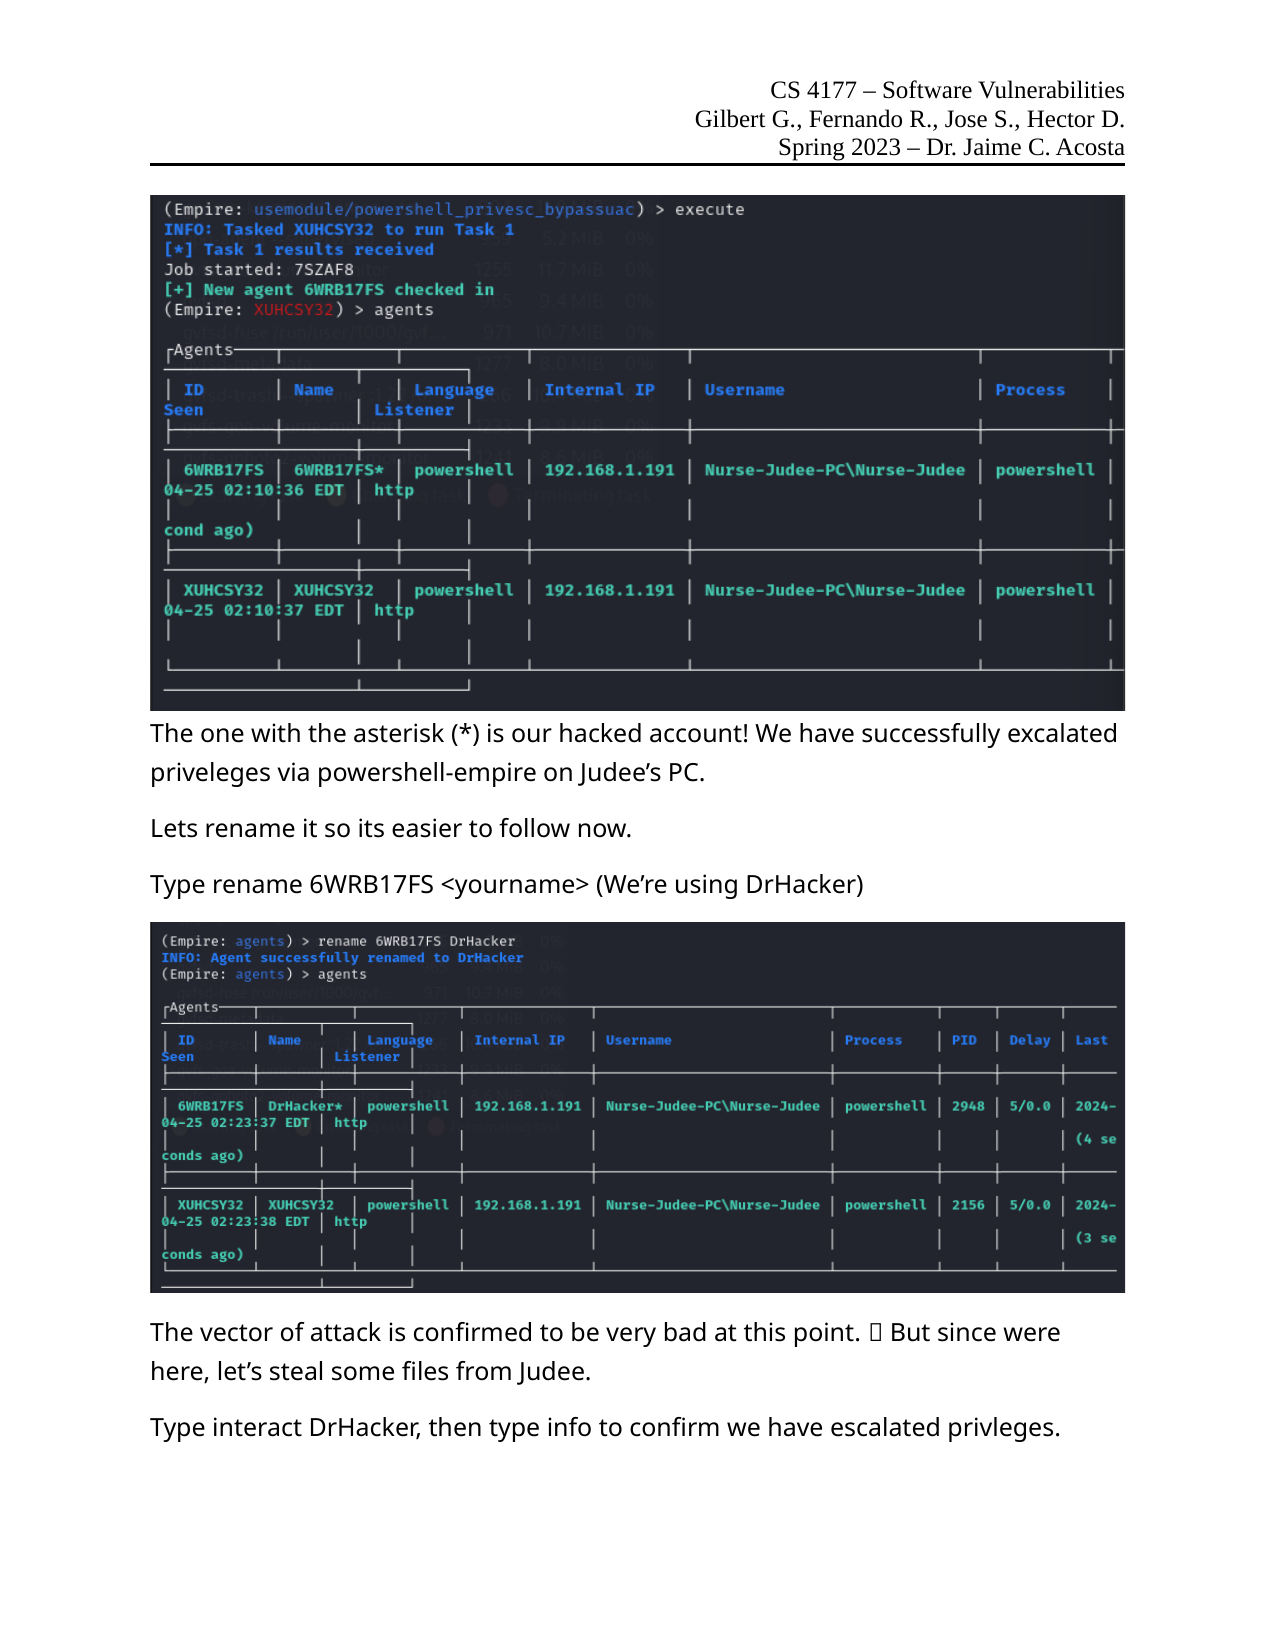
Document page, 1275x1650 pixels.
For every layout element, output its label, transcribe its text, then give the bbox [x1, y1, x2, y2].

text The one with the asterisk (*) is our hacked account! We have successfully excalated priveleges via powershell-empire on Judee’s PC. [150, 711, 1125, 789]
text The vector of attack is confirmed to be very bad at this point. 🙁 But since were here, let’s steal some files from Judee. [150, 1315, 1125, 1388]
text Type rename 6WRB17FS <yourname> (We’re using DrHacker) [150, 867, 1125, 901]
text Lets rename it so its easier to follow now. [150, 811, 1125, 845]
text Type interact DrHacker, then type info to confirm we have escalated privleges. [150, 1410, 1125, 1444]
picture [150, 922, 1125, 1293]
picture [150, 195, 1125, 711]
